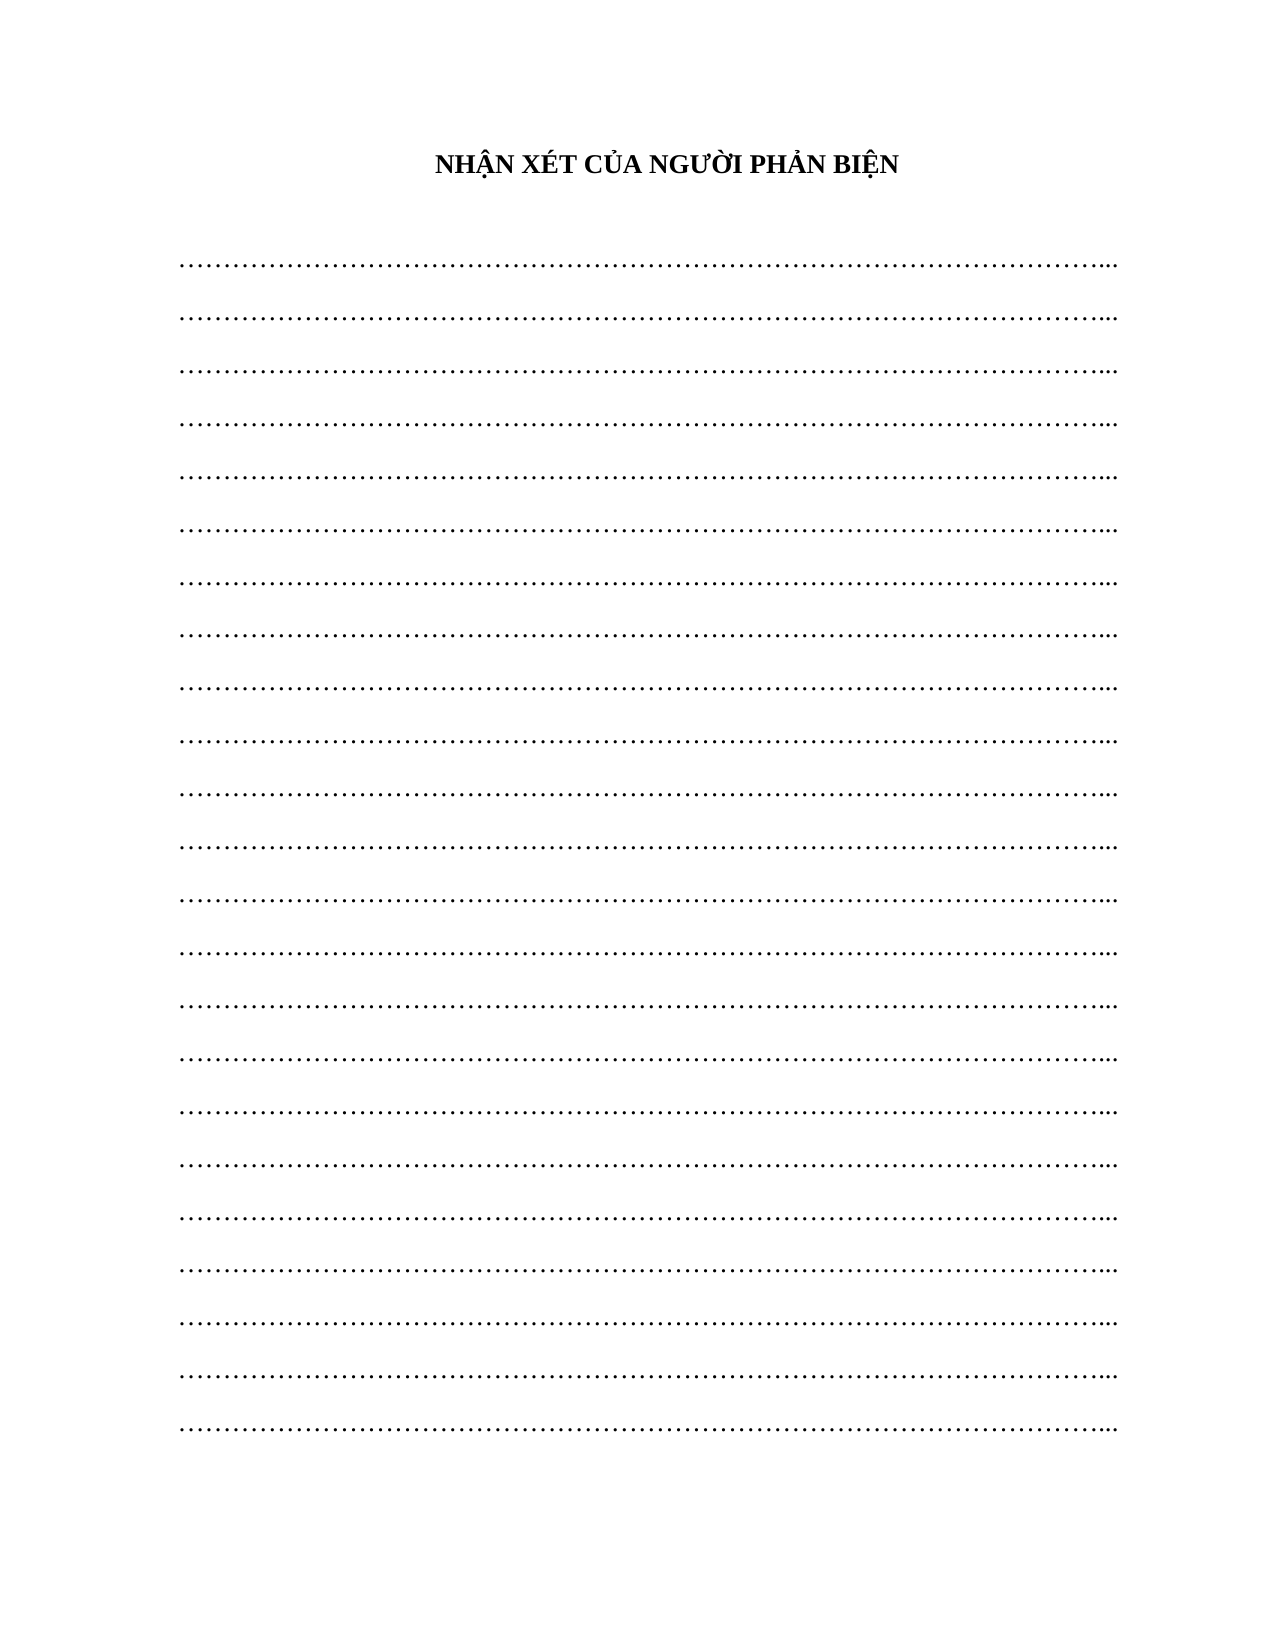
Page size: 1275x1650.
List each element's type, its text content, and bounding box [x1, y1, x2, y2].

text …………………………………………………………………………………………... [177, 665, 1157, 697]
text …………………………………………………………………………………………... [177, 454, 1157, 485]
text …………………………………………………………………………………………... [177, 1089, 1157, 1120]
text …………………………………………………………………………………………... [177, 401, 1157, 432]
text …………………………………………………………………………………………... [177, 1036, 1157, 1067]
text …………………………………………………………………………………………... [177, 1247, 1157, 1279]
text …………………………………………………………………………………………... [177, 930, 1157, 961]
text …………………………………………………………………………………………... [177, 612, 1157, 644]
text …………………………………………………………………………………………... [177, 718, 1157, 749]
text …………………………………………………………………………………………... [177, 1142, 1157, 1173]
text …………………………………………………………………………………………... [177, 824, 1157, 855]
text …………………………………………………………………………………………... [177, 1300, 1157, 1332]
text …………………………………………………………………………………………... [177, 348, 1157, 379]
text …………………………………………………………………………………………... [177, 1194, 1157, 1226]
text …………………………………………………………………………………………... [177, 983, 1157, 1014]
text …………………………………………………………………………………………... [177, 507, 1157, 538]
text …………………………………………………………………………………………... [177, 1353, 1157, 1384]
text …………………………………………………………………………………………... [177, 295, 1157, 326]
text …………………………………………………………………………………………... [177, 771, 1157, 802]
text …………………………………………………………………………………………... [177, 877, 1157, 908]
text …………………………………………………………………………………………... [177, 1406, 1157, 1437]
text NHẬN XÉT CỦA NGƯỜI PHẢN BIỆN [177, 148, 1157, 179]
text …………………………………………………………………………………………... [177, 559, 1157, 591]
text …………………………………………………………………………………………... [177, 242, 1157, 273]
